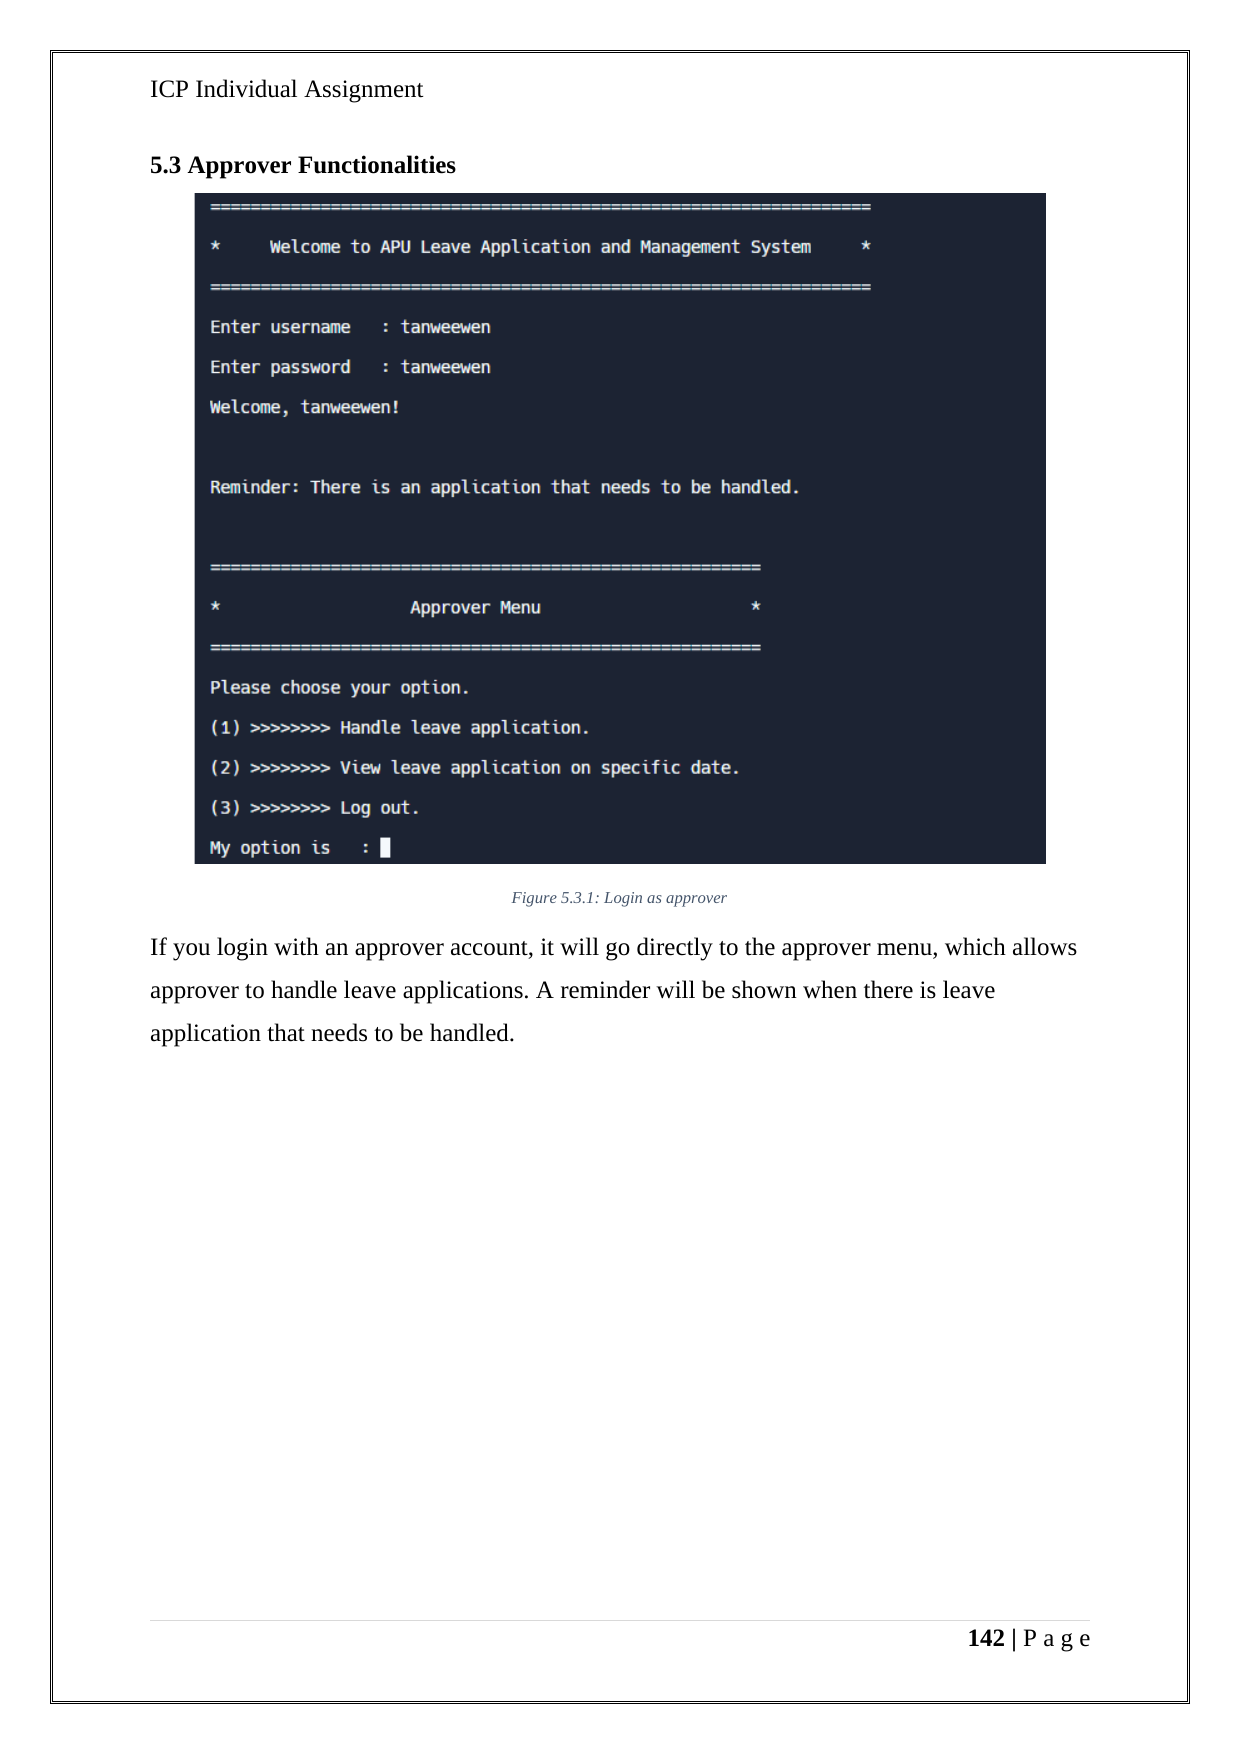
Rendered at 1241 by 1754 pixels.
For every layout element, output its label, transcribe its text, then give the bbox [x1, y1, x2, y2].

subtitle 5.3 Approver Functionalities [150, 150, 1090, 179]
text Figure 5.3.1: Login as approver [150, 888, 1090, 907]
text If you login with an approver account, it will go directly to the approver menu, which allows approver to handle leave applications. A reminder will be shown when there is leave application that needs to be handled. [150, 932, 1090, 1047]
picture [194, 193, 1046, 864]
